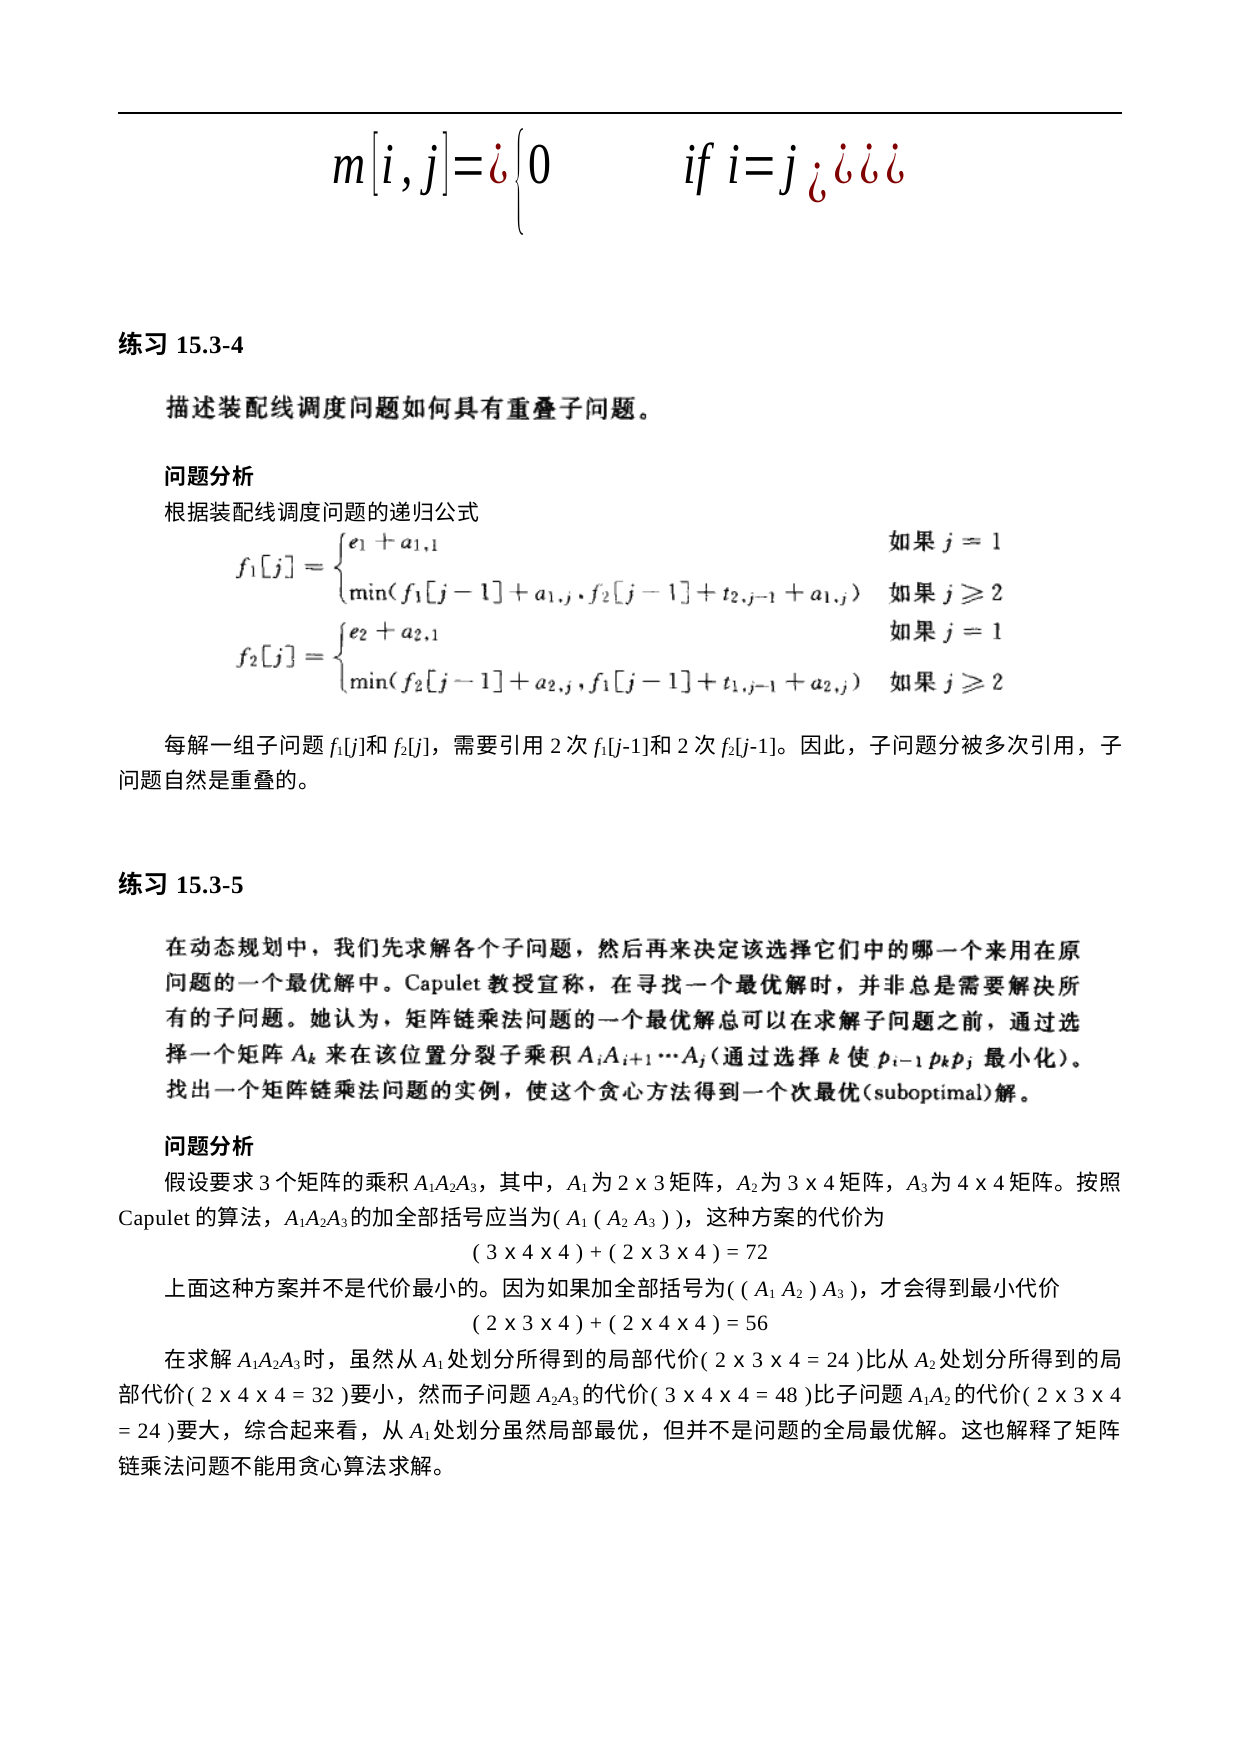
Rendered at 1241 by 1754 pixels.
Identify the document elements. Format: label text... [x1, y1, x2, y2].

text ( 3 x 4 x 4 ) + ( 2 x 3 x 4 ) = 72 [118, 1236, 1122, 1268]
text ( 2 x 3 x 4 ) + ( 2 x 4 x 4 ) = 56 [118, 1306, 1122, 1339]
text 问题分析 [118, 1129, 1122, 1161]
text 在求解A1A2A3时，虽然从A1处划分所得到的局部代价( 2 x 3 x 4 = 24 )比从A2处划分所得到的局部代价( 2 x 4 x 4 = 32 )要小，然而子问题A2A3的代价( 3 x 4 x 4 = 48 )比子问题A1A2的代价( 2 x 3 x 4 = 24 )要大，综合起来看，从A1处划分虽然局部最优，但并不是问题的全局最优解。这也解释了矩阵链乘法问题不能用贪心算法求解。 [118, 1341, 1122, 1481]
subtitle 练习 15.3-5 [118, 850, 1122, 915]
subtitle 练习 15.3-4 [118, 310, 1122, 375]
picture [161, 391, 653, 427]
picture [231, 529, 1009, 699]
text 每解一组子问题f1[j]和f2[j]，需要引用2次f1[j-1]和2次f2[j-1]。因此，子问题分被多次引用，子问题自然是重叠的。 [118, 727, 1122, 796]
text 问题分析 [118, 458, 1122, 491]
text 上面这种方案并不是代价最小的。因为如果加全部括号为( ( A1 A2 ) A3 )，才会得到最小代价 [118, 1271, 1122, 1303]
picture [161, 931, 1086, 1109]
text 根据装配线调度问题的递归公式 [118, 494, 1122, 527]
text 假设要求3个矩阵的乘积A1A2A3，其中，A1为2 x 3矩阵，A2为3 x 4矩阵，A3为4 x 4矩阵。按照Capulet的算法，A1A2A3的加全部括号应当为( A1 ( A2 A3 ) )，这种方案的代价为 [118, 1164, 1122, 1232]
